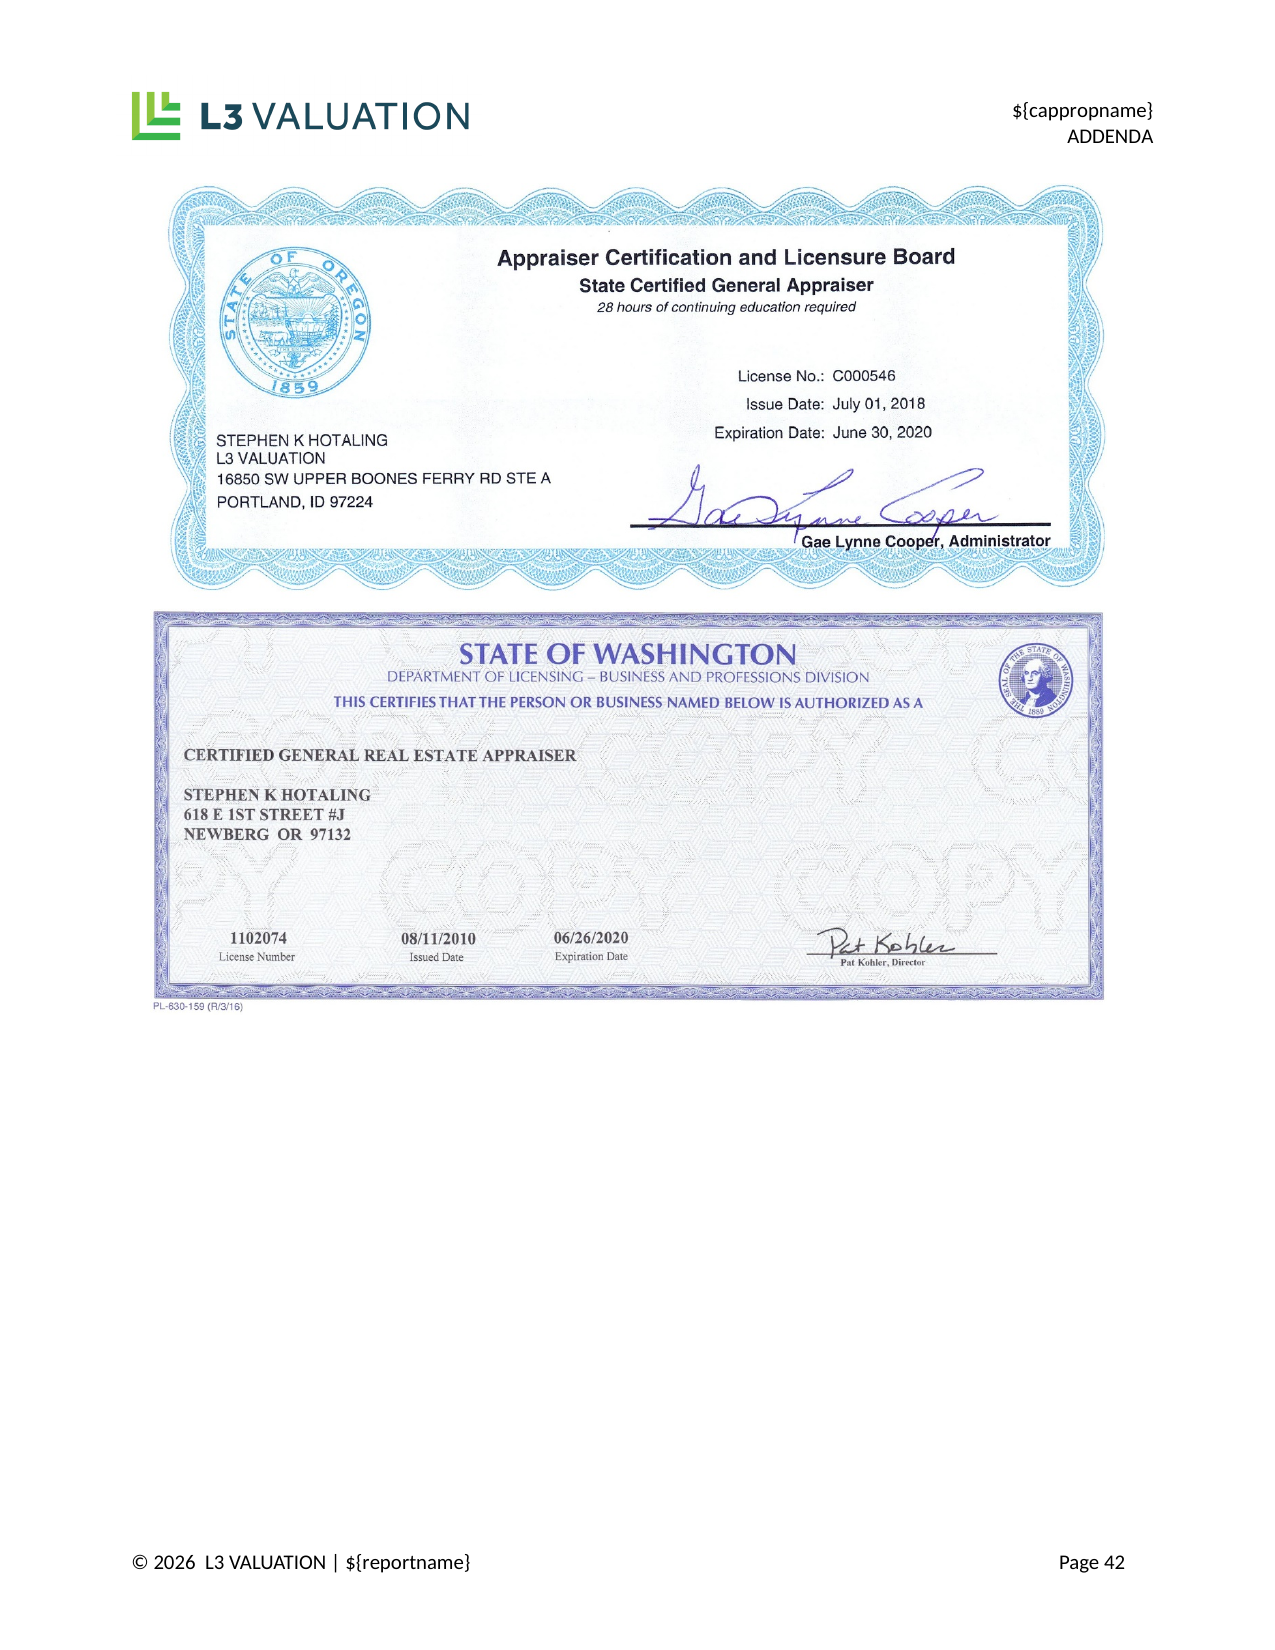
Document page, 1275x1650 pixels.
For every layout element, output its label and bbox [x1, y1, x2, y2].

picture [150, 183, 1107, 1015]
picture [116, 75, 483, 156]
